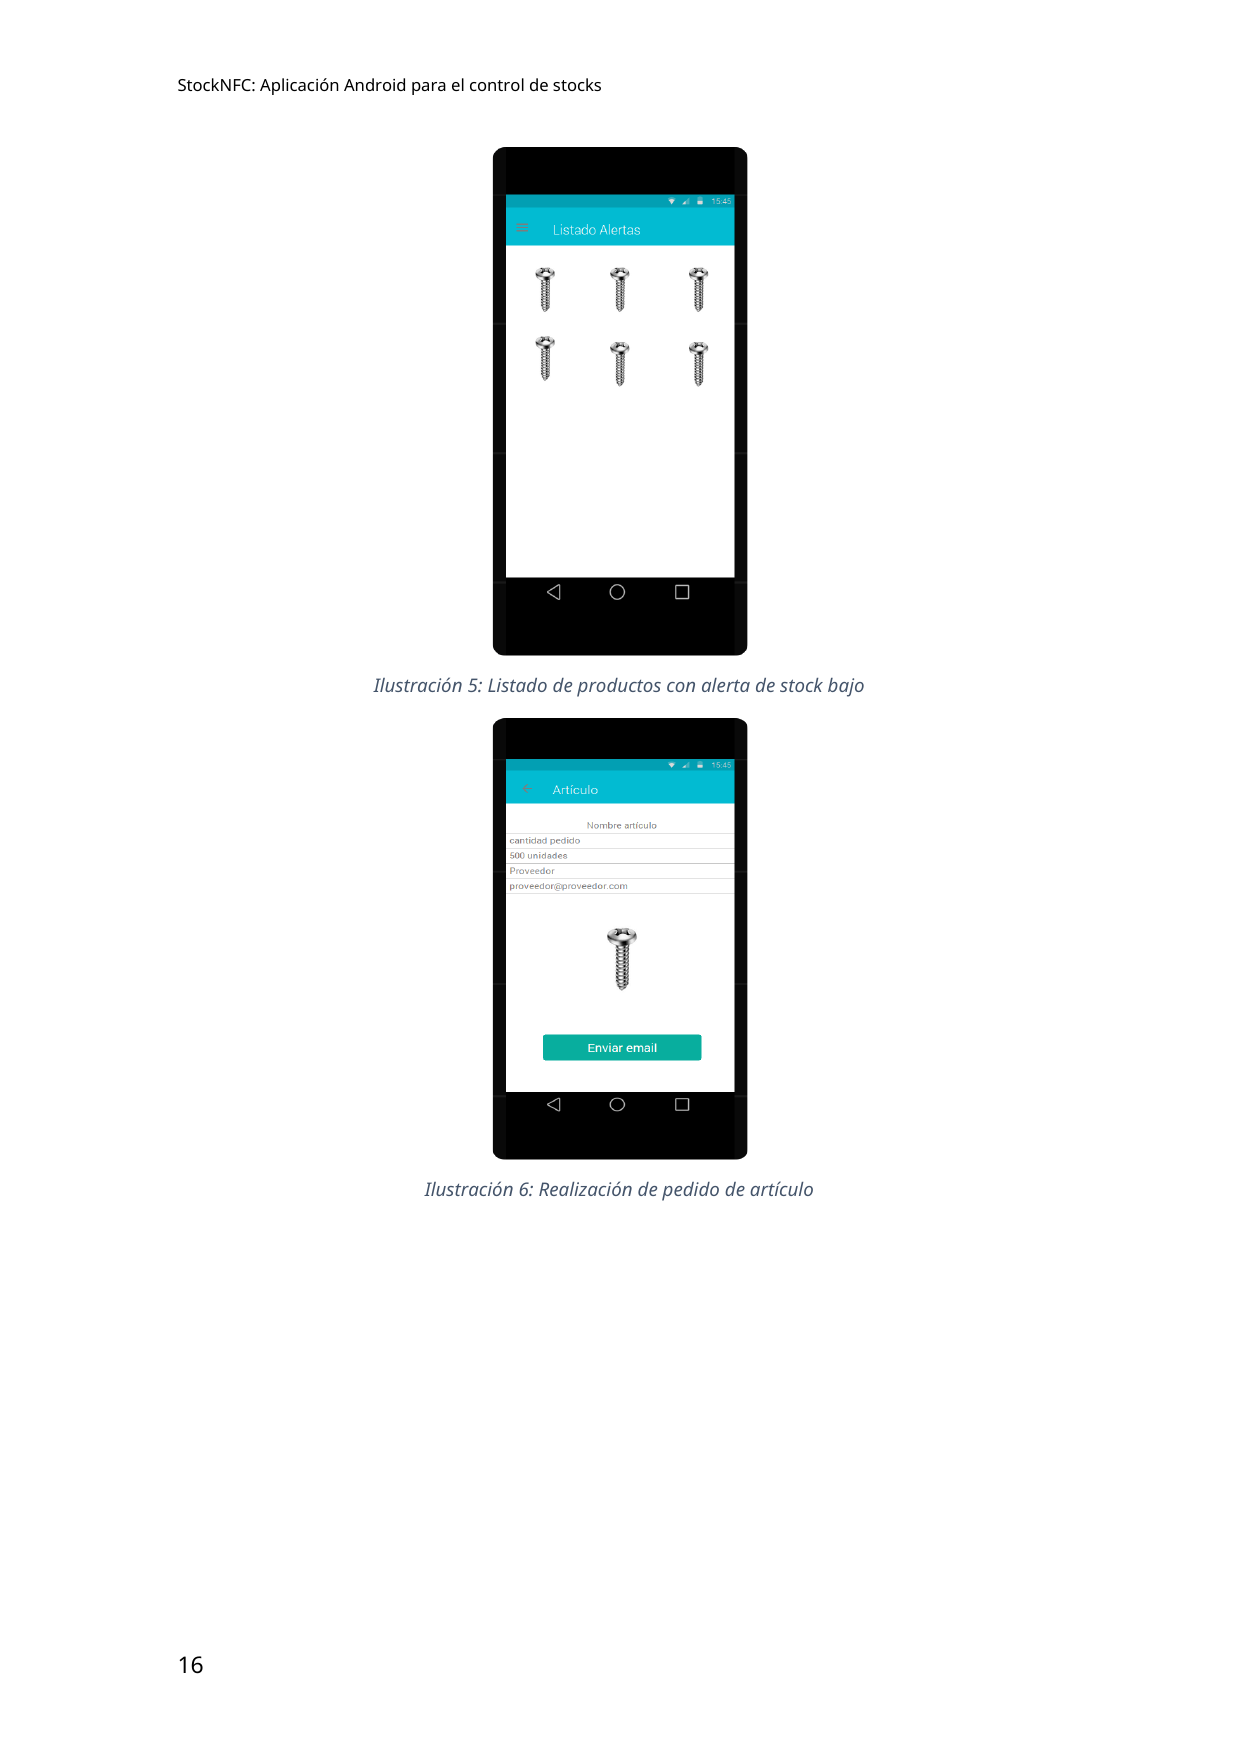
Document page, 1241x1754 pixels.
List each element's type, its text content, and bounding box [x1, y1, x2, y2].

picture [492, 718, 748, 1160]
picture [492, 147, 748, 656]
